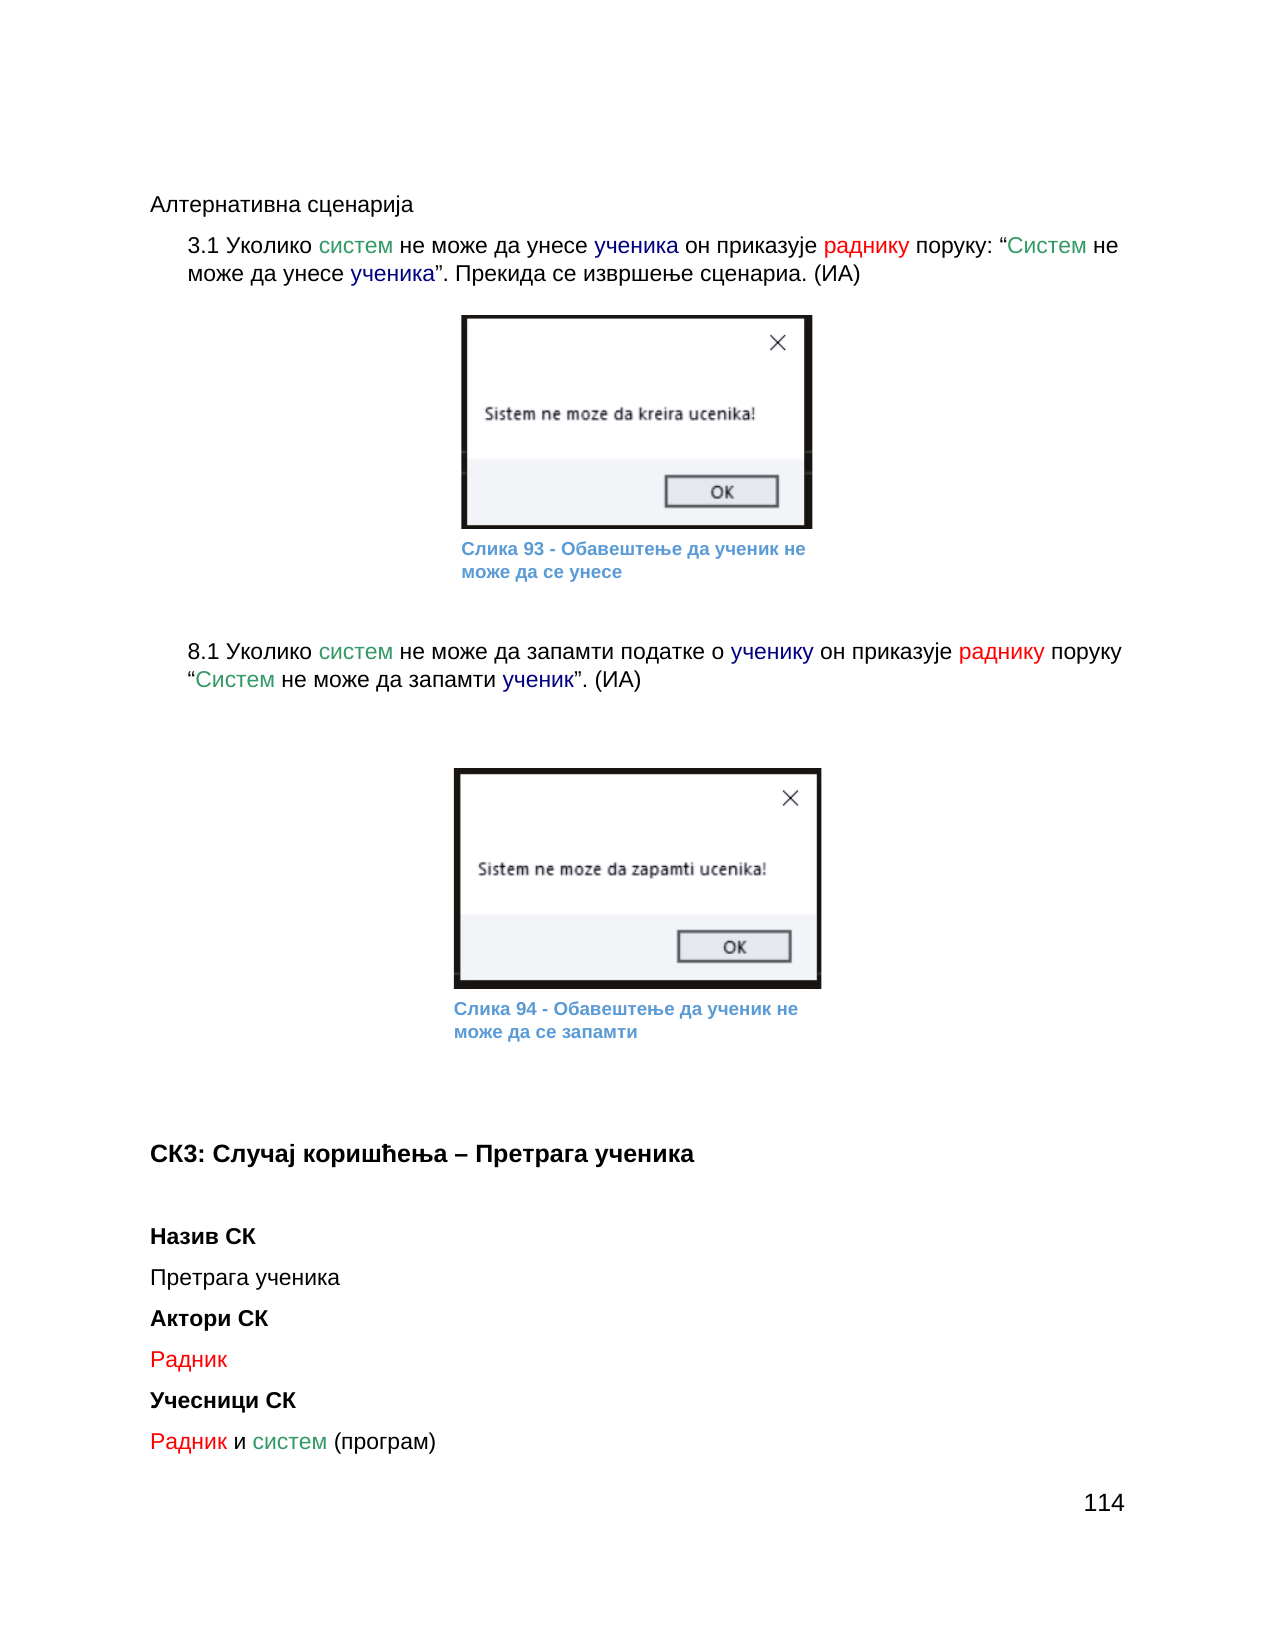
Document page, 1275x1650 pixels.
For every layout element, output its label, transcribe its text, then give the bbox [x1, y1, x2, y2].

text Алтернативна сценарија [150, 191, 1125, 217]
text Радник и систем (програм) [150, 1428, 1125, 1454]
text Назив СК [150, 1223, 1125, 1249]
picture [461, 315, 813, 529]
text Актори СК [150, 1305, 1125, 1331]
text Учесници СК [150, 1387, 1125, 1413]
text Претрага ученика [150, 1264, 1125, 1291]
picture [453, 768, 822, 989]
text 3.1 Уколико систем не може да унесе ученика он приказује раднику поруку: “Систем не може да унесе ученика”. Прекида се извршење сценариа. (ИА) [187, 232, 1125, 287]
text Радник [150, 1346, 1125, 1372]
subtitle СК3: Случај коришћења – Претрага ученика [150, 1139, 1125, 1167]
text 8.1 Уколико систем не може да запамти податке о ученику он приказује раднику поруку “Систем не може да запамти ученик”. (ИА) [187, 638, 1125, 693]
